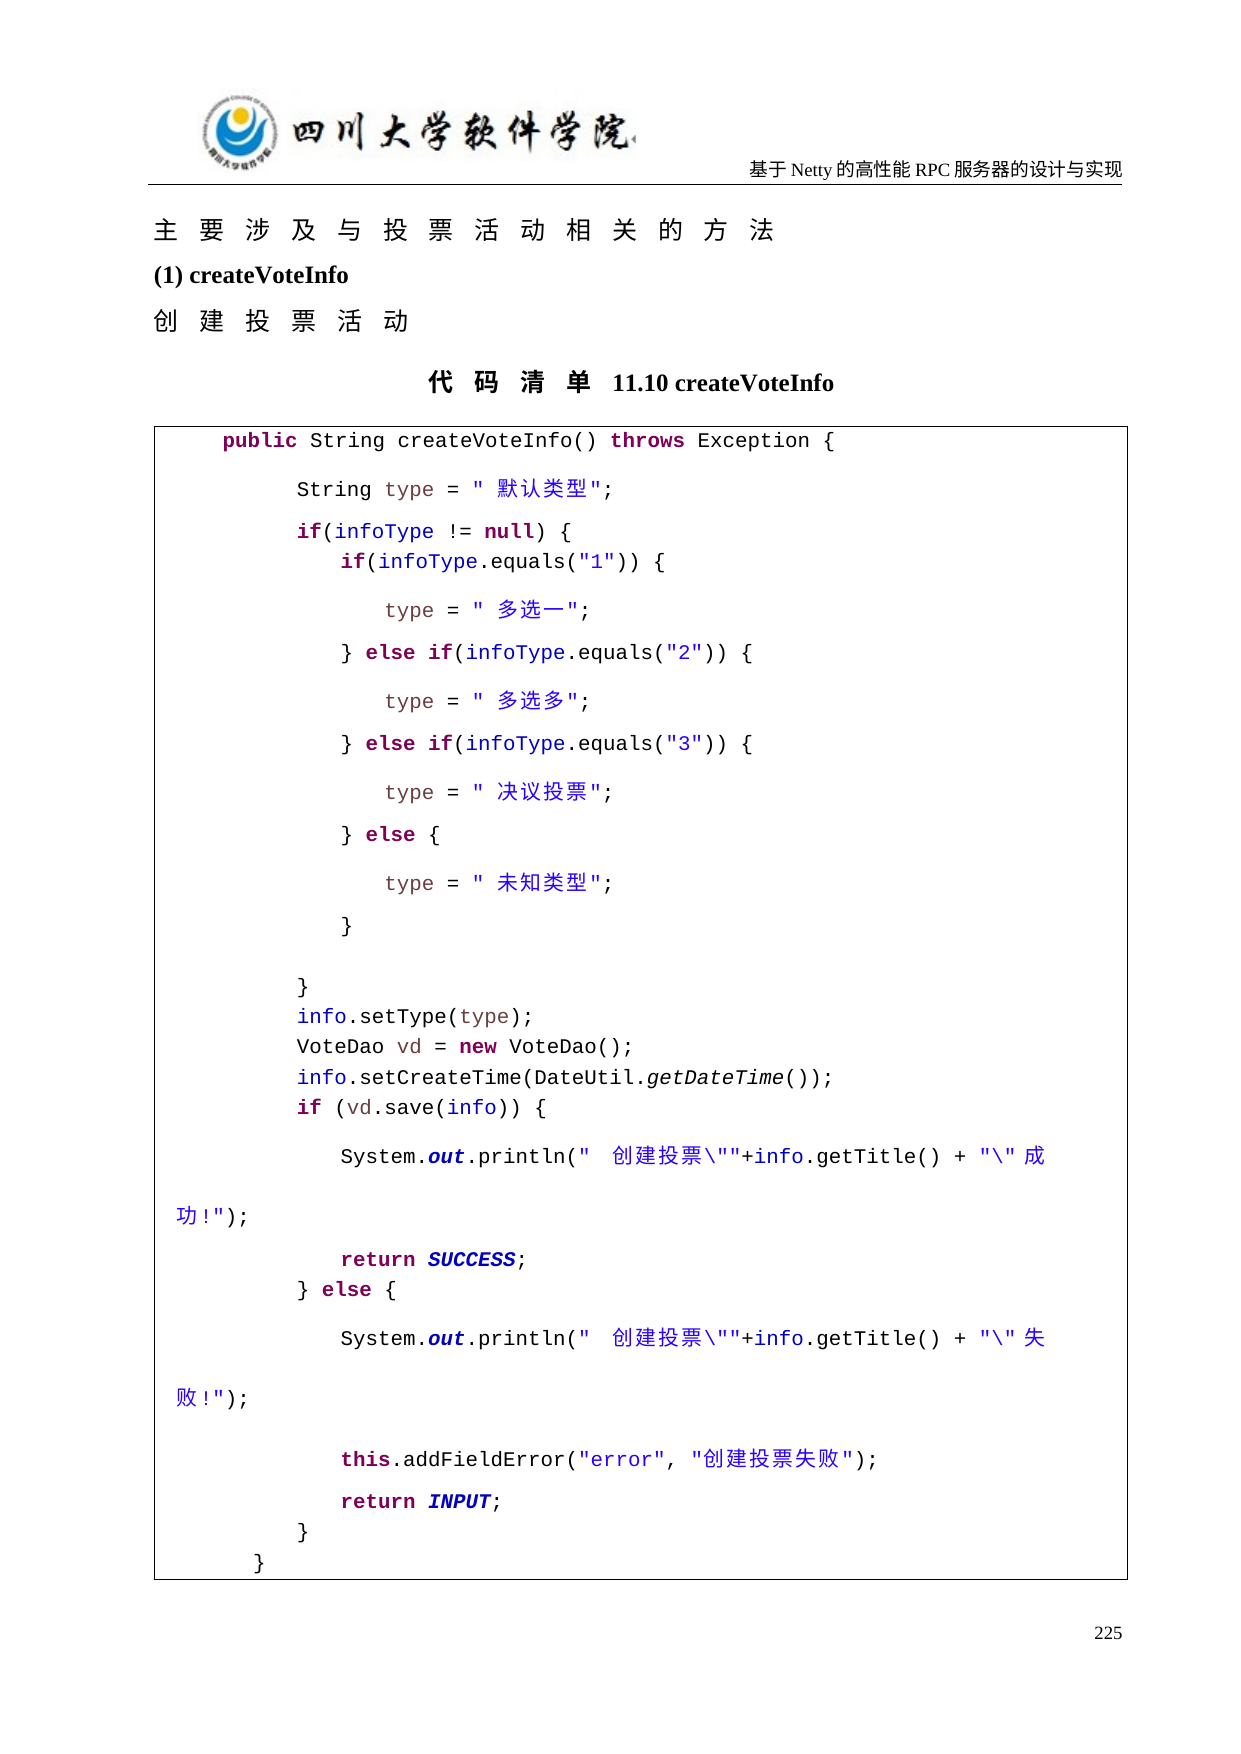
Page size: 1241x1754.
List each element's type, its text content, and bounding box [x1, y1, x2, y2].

picture [197, 88, 639, 177]
text 创建投票活动 [154, 289, 1116, 350]
text 主要涉及与投票活动相关的方法 [154, 198, 1116, 259]
text (1) createVoteInfo [154, 259, 1116, 289]
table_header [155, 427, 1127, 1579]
text 代码清单11.10 createVoteInfo [154, 350, 1116, 411]
